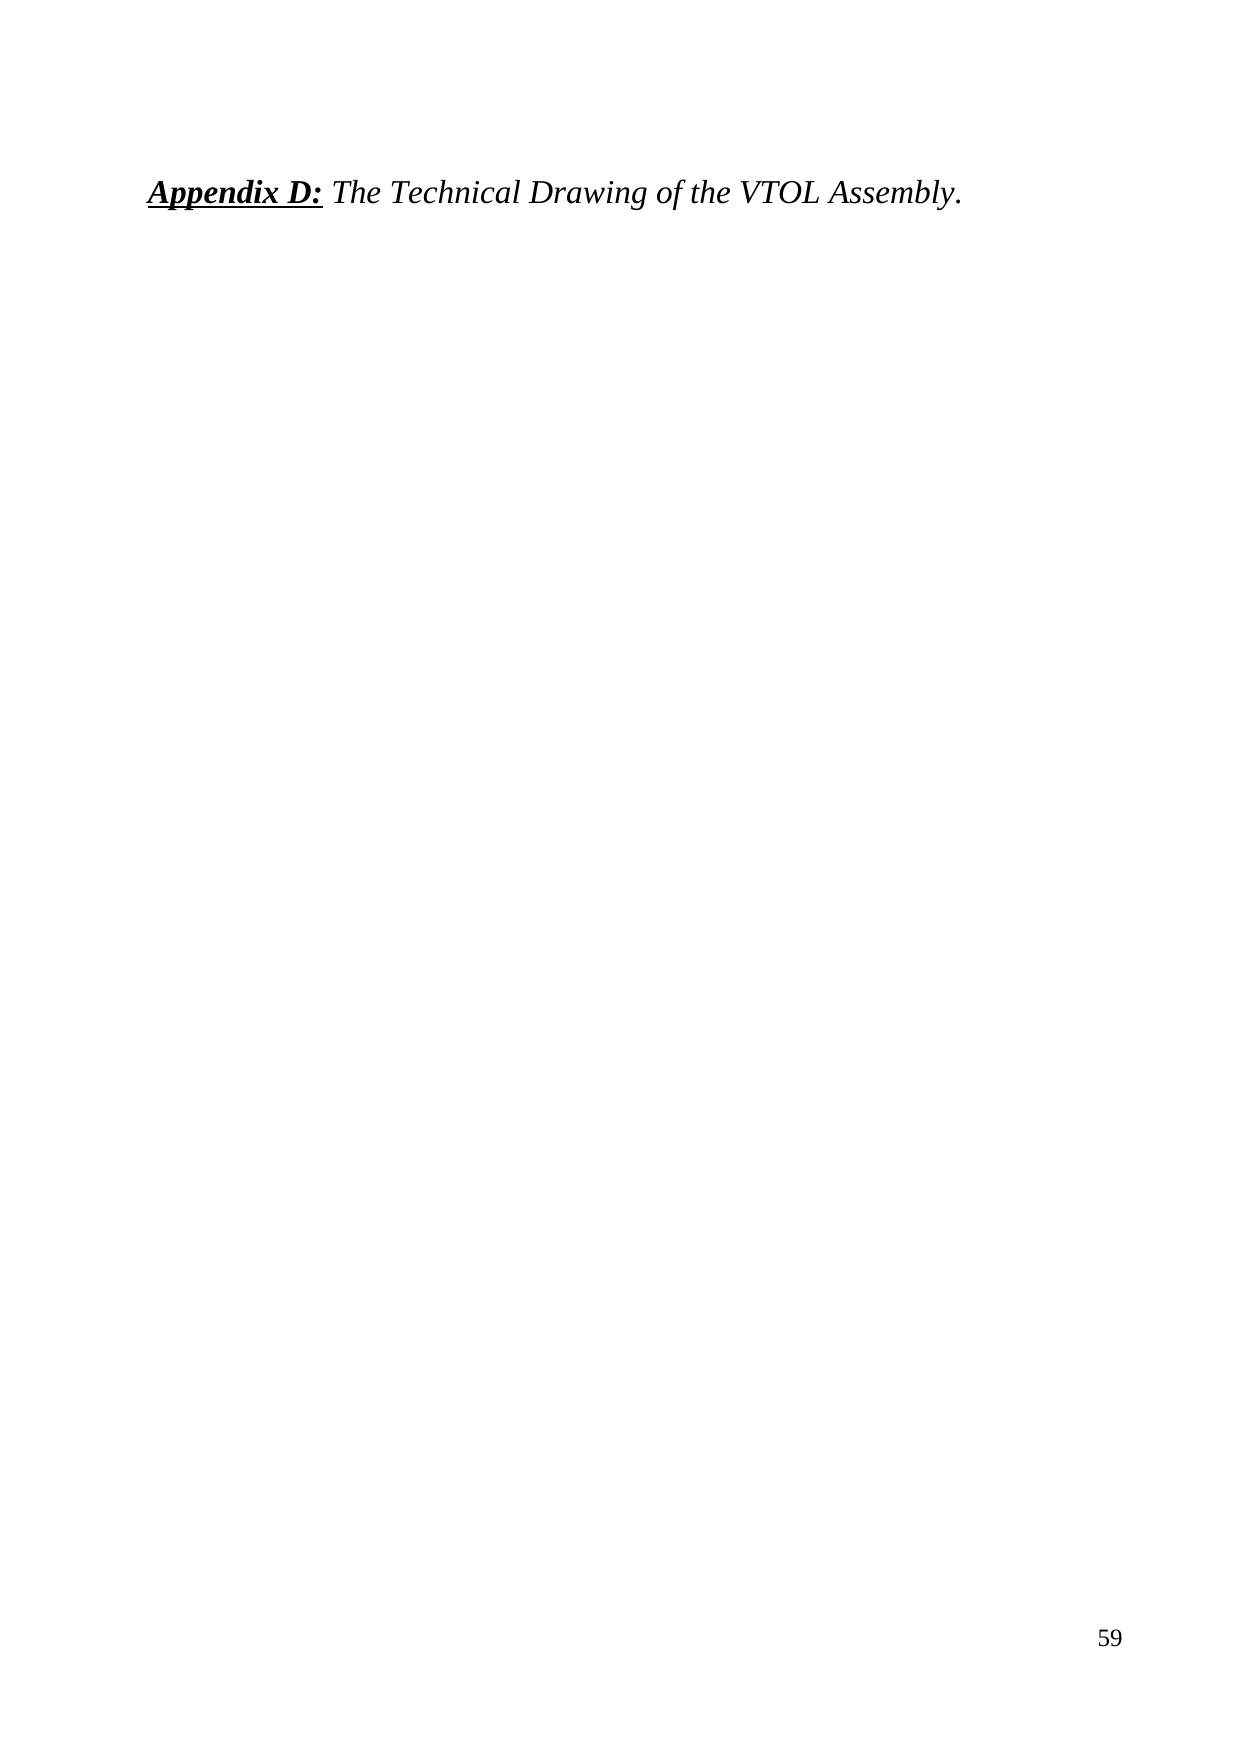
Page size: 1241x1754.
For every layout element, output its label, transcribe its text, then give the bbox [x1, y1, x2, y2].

subtitle Appendix D: The Technical Drawing of the VTOL Assembly. [148, 173, 1122, 211]
